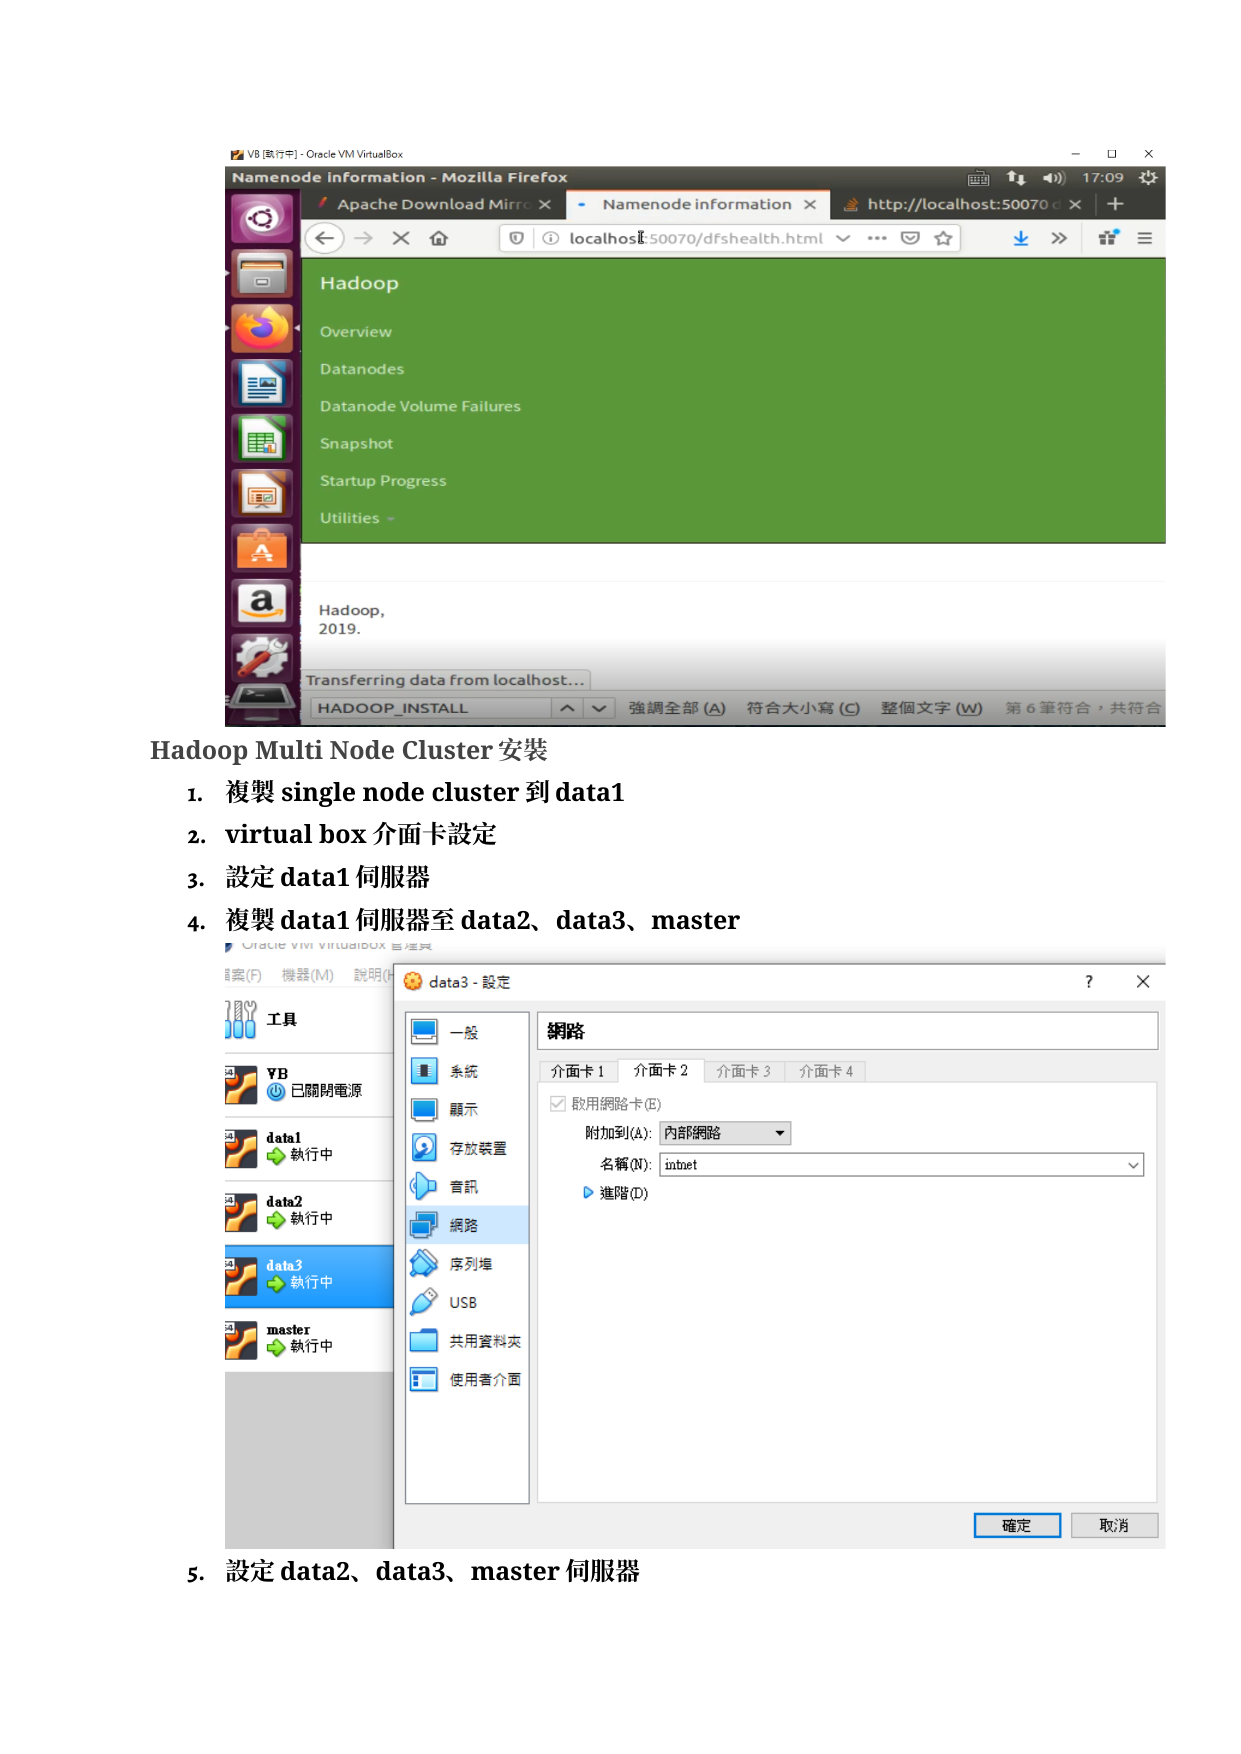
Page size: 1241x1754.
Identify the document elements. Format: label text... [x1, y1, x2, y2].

list virtual box介面卡設定 [187, 815, 1090, 853]
picture [225, 943, 1166, 1549]
list 複製 single node cluster到data1 [187, 772, 1090, 810]
list 設定data1伺服器 [187, 858, 1090, 896]
text Hadoop Multi Node Cluster安裝 [150, 731, 1090, 767]
list 設定data2、data3、master伺服器 [187, 1552, 1090, 1589]
list 複製data1伺服器至data2、data3、master [187, 901, 1090, 938]
picture [225, 150, 1166, 727]
